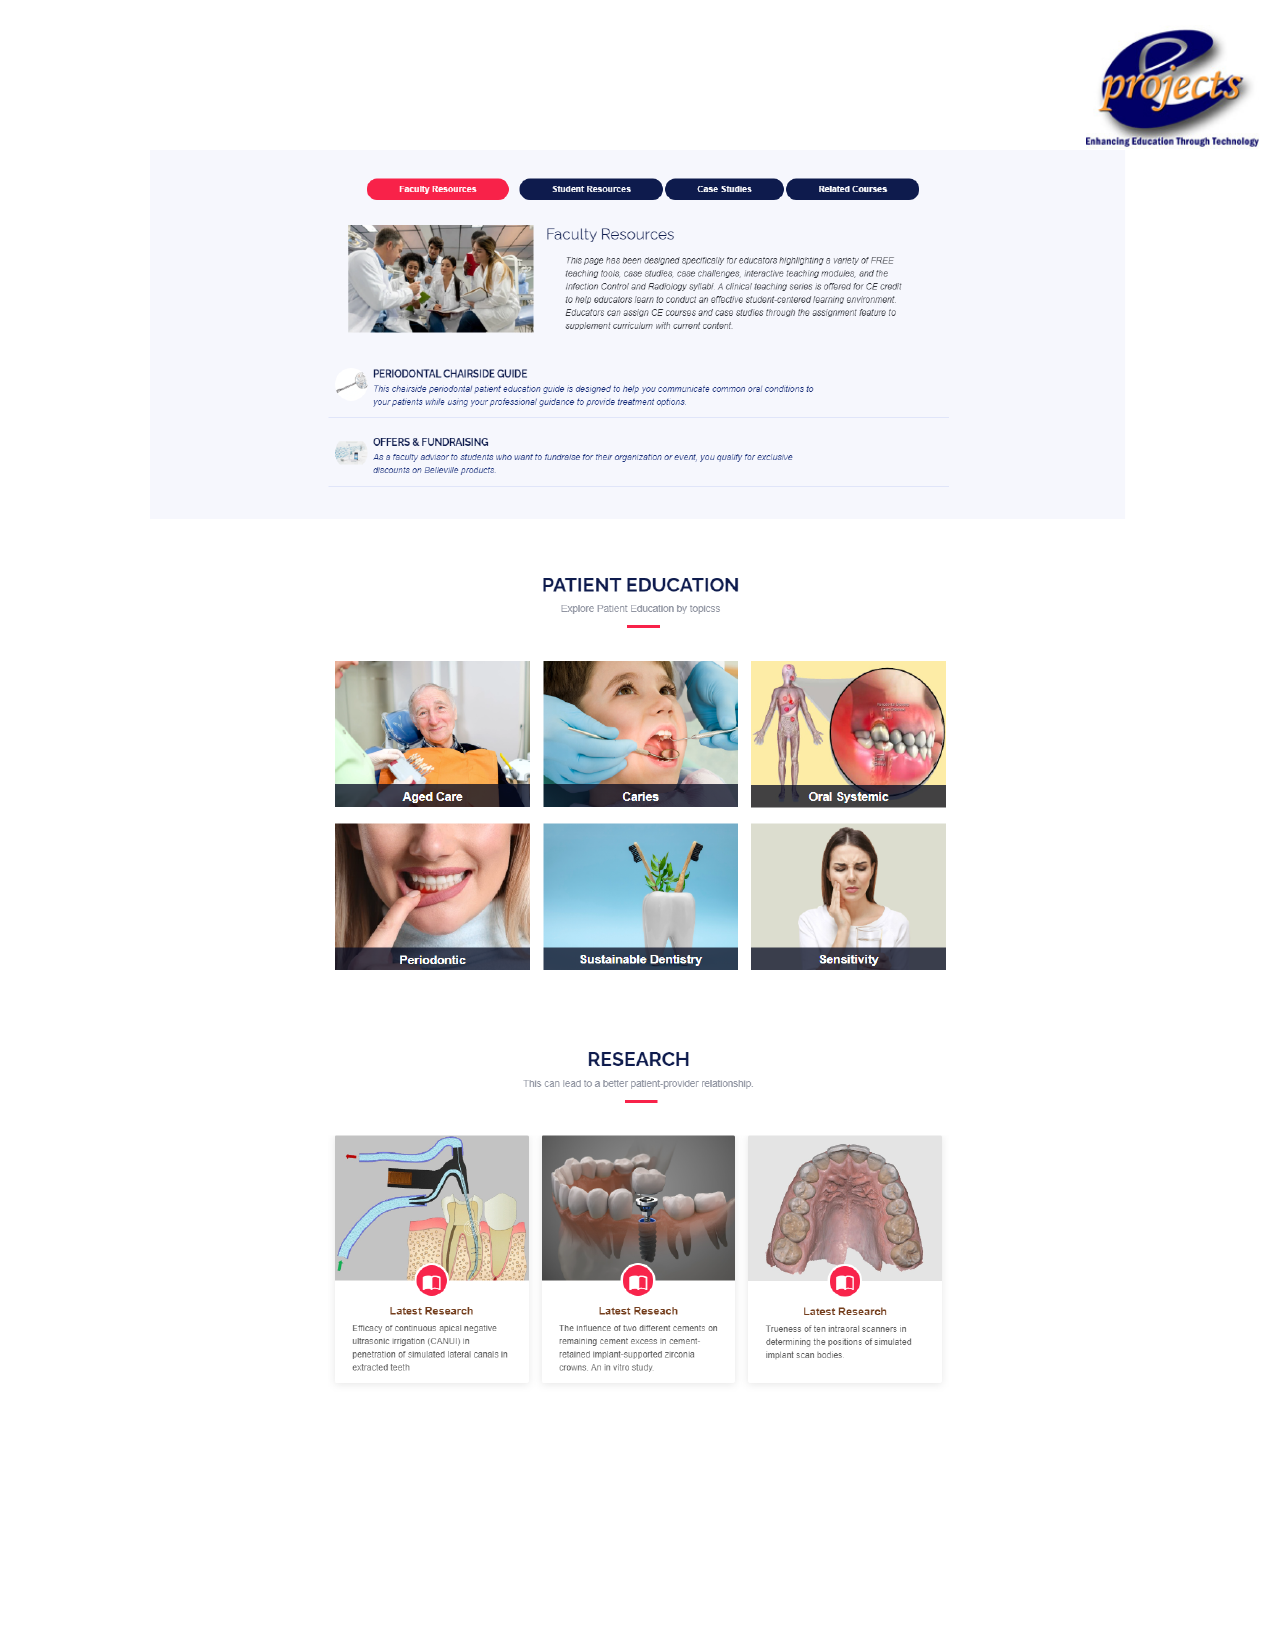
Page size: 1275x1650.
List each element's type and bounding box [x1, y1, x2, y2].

picture [1086, 25, 1260, 149]
picture [150, 573, 1125, 977]
picture [150, 1001, 1125, 1402]
picture [150, 150, 1125, 550]
